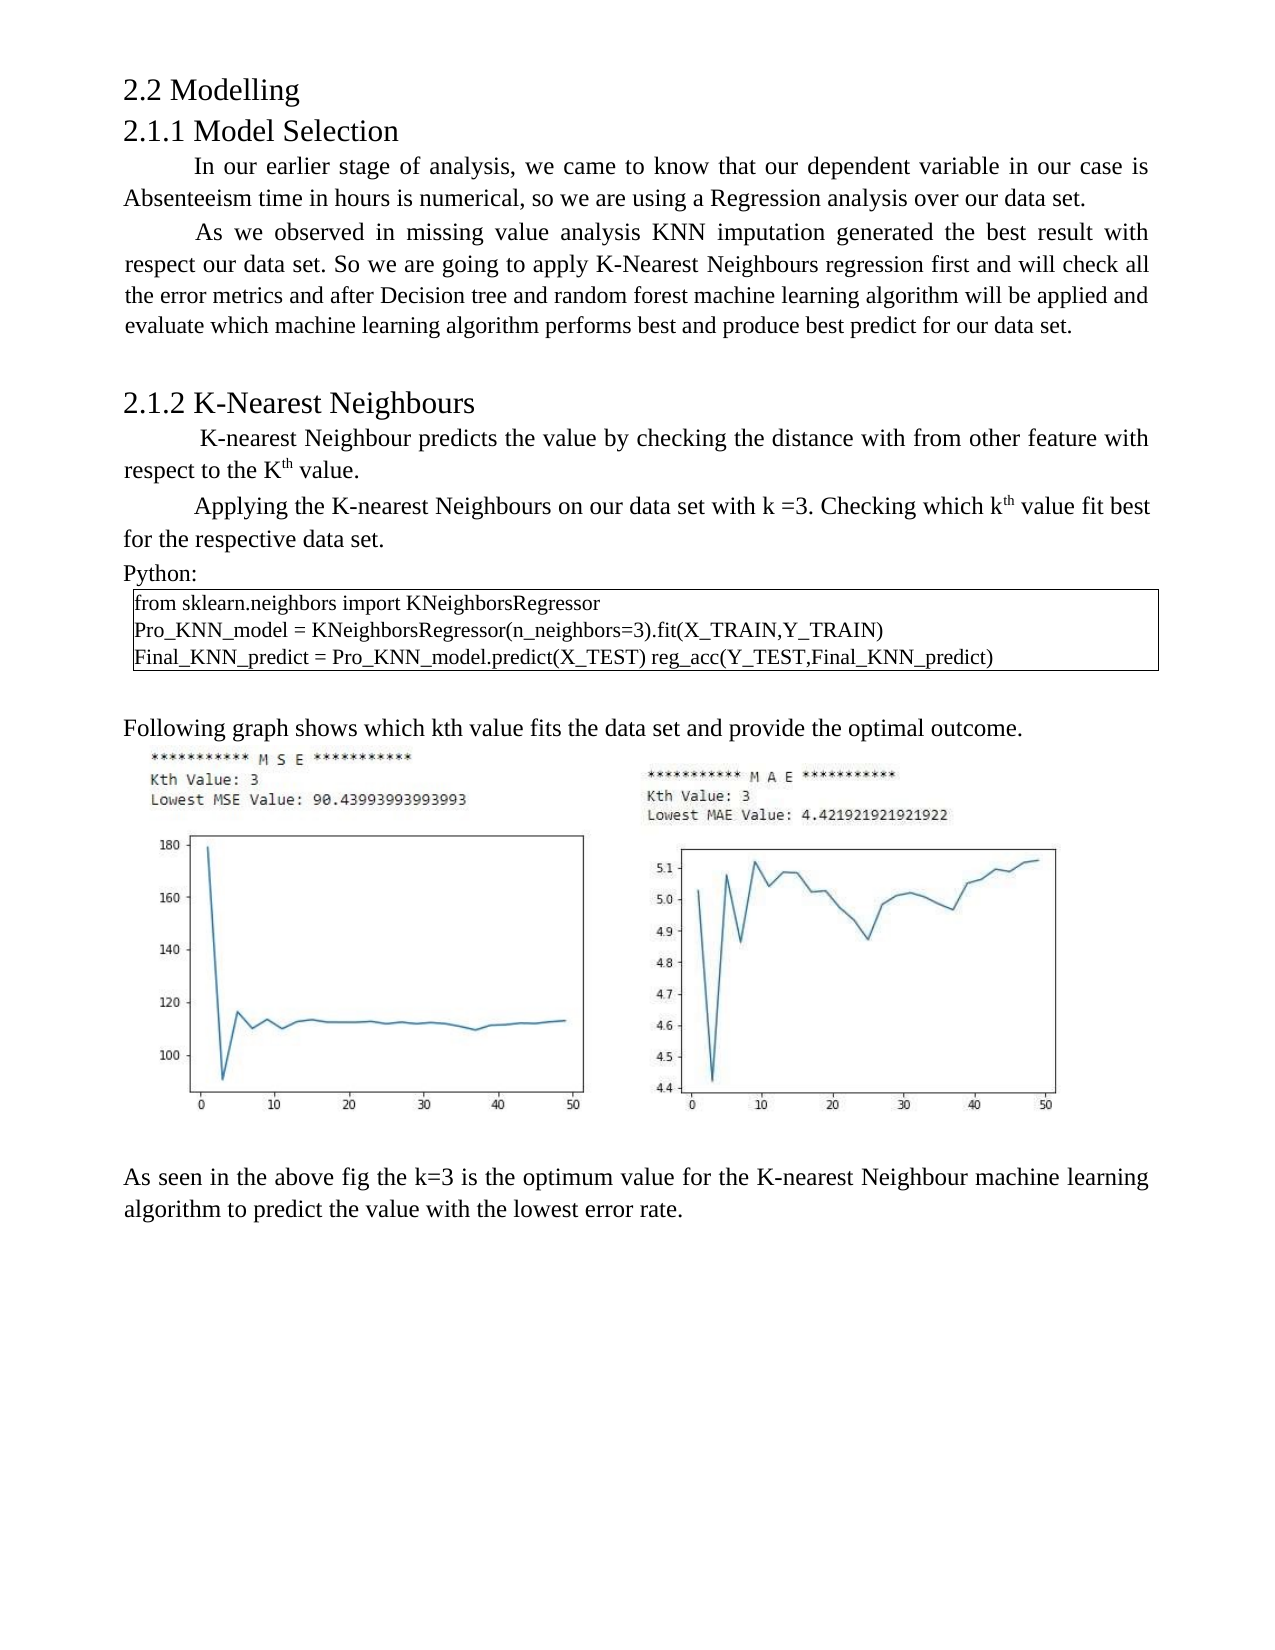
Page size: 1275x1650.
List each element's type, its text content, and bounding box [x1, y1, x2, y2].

text Applying the K-nearest Neighbours on our data set with k =3. Checking which kth value fit best for the respective data set. [123, 491, 1150, 552]
text As we observed in missing value analysis KNN imputation generated the best result with respect our data set. So we are going to apply K-Nearest Neighbours regression first and will check all the error metrics and after Decision tree and random forest machine learning algorithm will be applied and evaluate which machine learning algorithm performs best and produce best predict for our data set. [124, 217, 1150, 339]
text from sklearn.neighbors import KNeighborsRegressor [134, 590, 1158, 615]
text K-nearest Neighbour predicts the value by checking the distance with from other feature with respect to the Kth value. [123, 423, 1150, 483]
text In our earlier stage of analysis, we came to know that our dependent variable in our case is Absenteeism time in hours is numerical, so we are using a Regression analysis over our data set. [123, 151, 1150, 212]
text Final_KNN_predict = Pro_KNN_model.predict(X_TEST) reg_acc(Y_TEST,Final_KNN_predict) [134, 644, 1158, 670]
subtitle 2.1.1 Model Selection [123, 112, 1158, 148]
subtitle 2.2 Modelling [123, 71, 1158, 107]
text As seen in the above fig the k=3 is the optimum value for the K-nearest Neighbour machine learning algorithm to predict the value with the lowest error rate. [123, 1162, 1150, 1223]
text Python: [123, 559, 1158, 587]
picture [131, 745, 1150, 1128]
text Following graph shows which kth value fits the data set and provide the optimal outcome. [123, 713, 1150, 741]
text Pro_KNN_model = KNeighborsRegressor(n_neighbors=3).fit(X_TRAIN,Y_TRAIN) [134, 616, 1158, 642]
subtitle 2.1.2 K-Nearest Neighbours [123, 384, 1158, 420]
